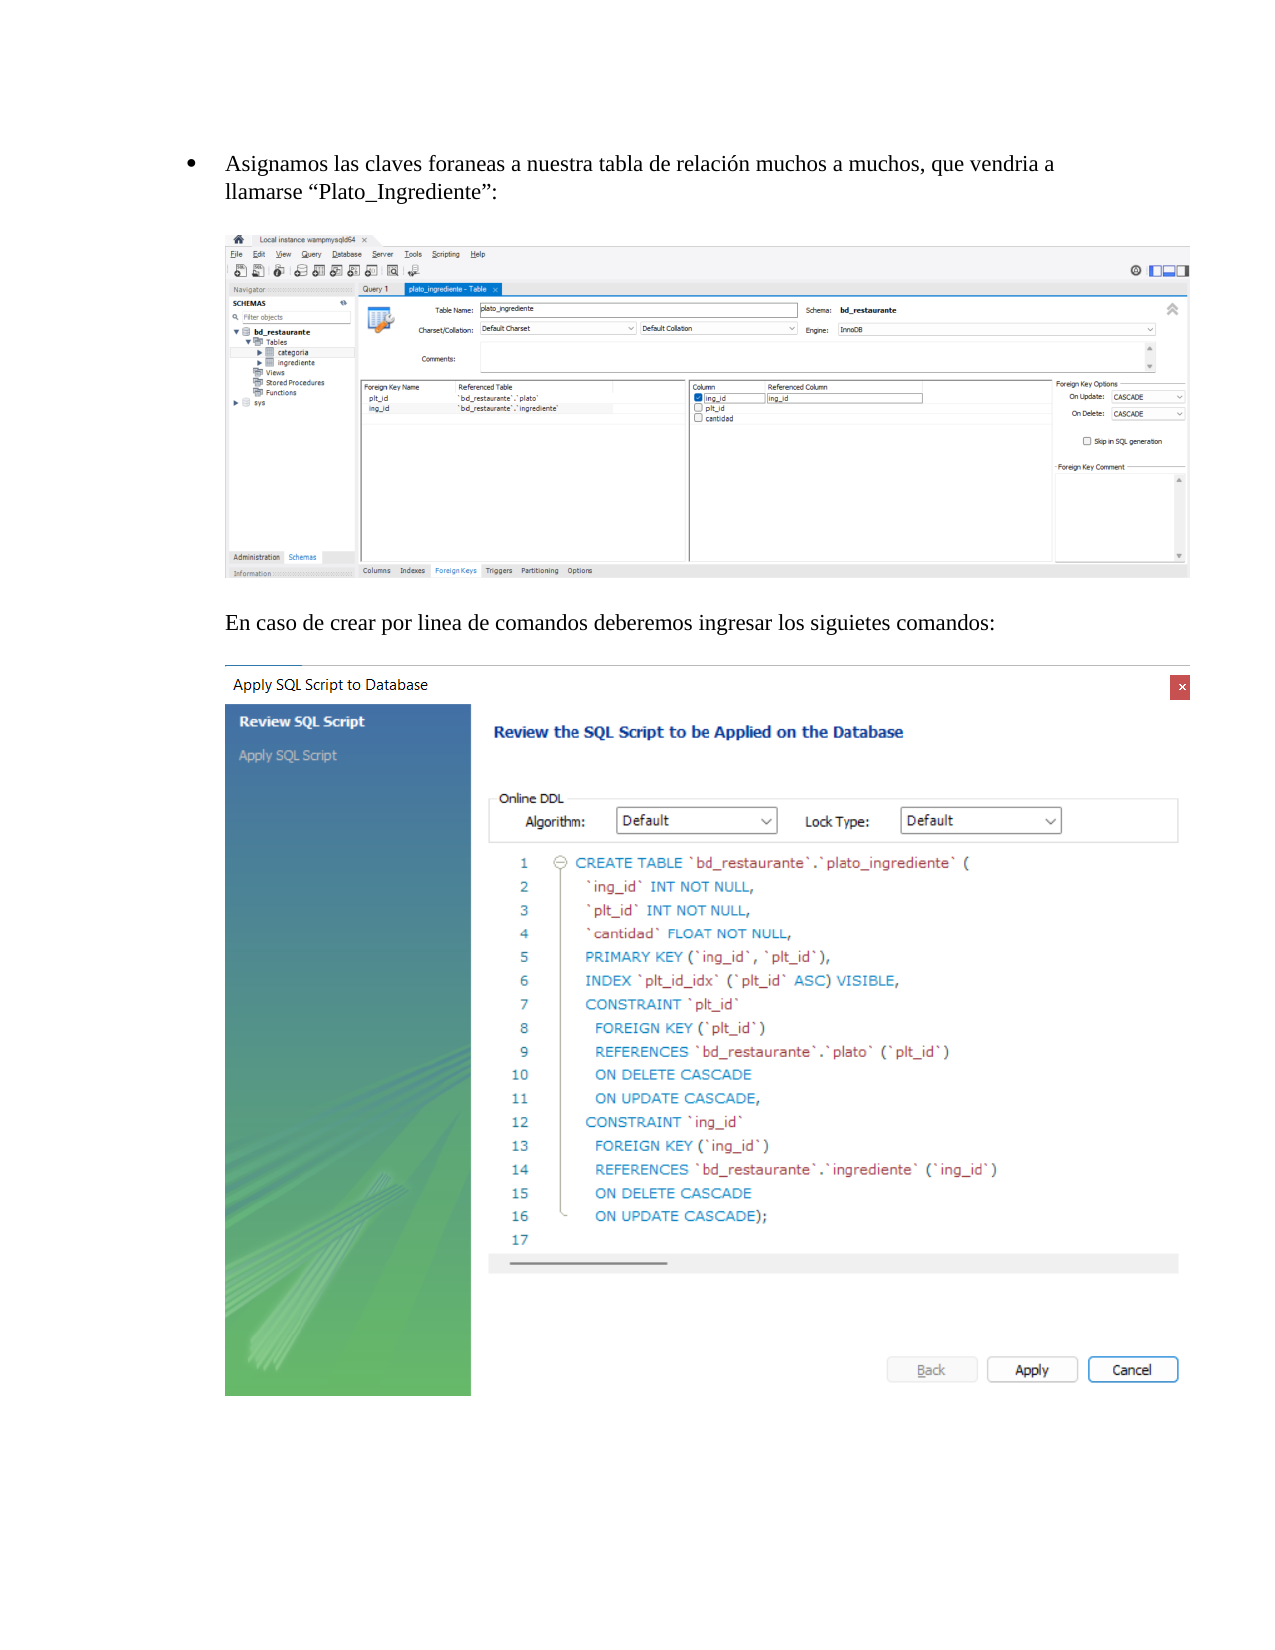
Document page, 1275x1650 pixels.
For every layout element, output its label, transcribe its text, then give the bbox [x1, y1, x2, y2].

list En caso de crear por linea de comandos deberemos ingresar los siguietes comandos: [225, 609, 1125, 635]
picture [225, 235, 1190, 578]
picture [225, 665, 1190, 1396]
list Asignamos las claves foraneas a nuestra tabla de relación muchos a muchos, que vendria a llamarse “Plato_Ingrediente”: [187, 150, 1125, 205]
